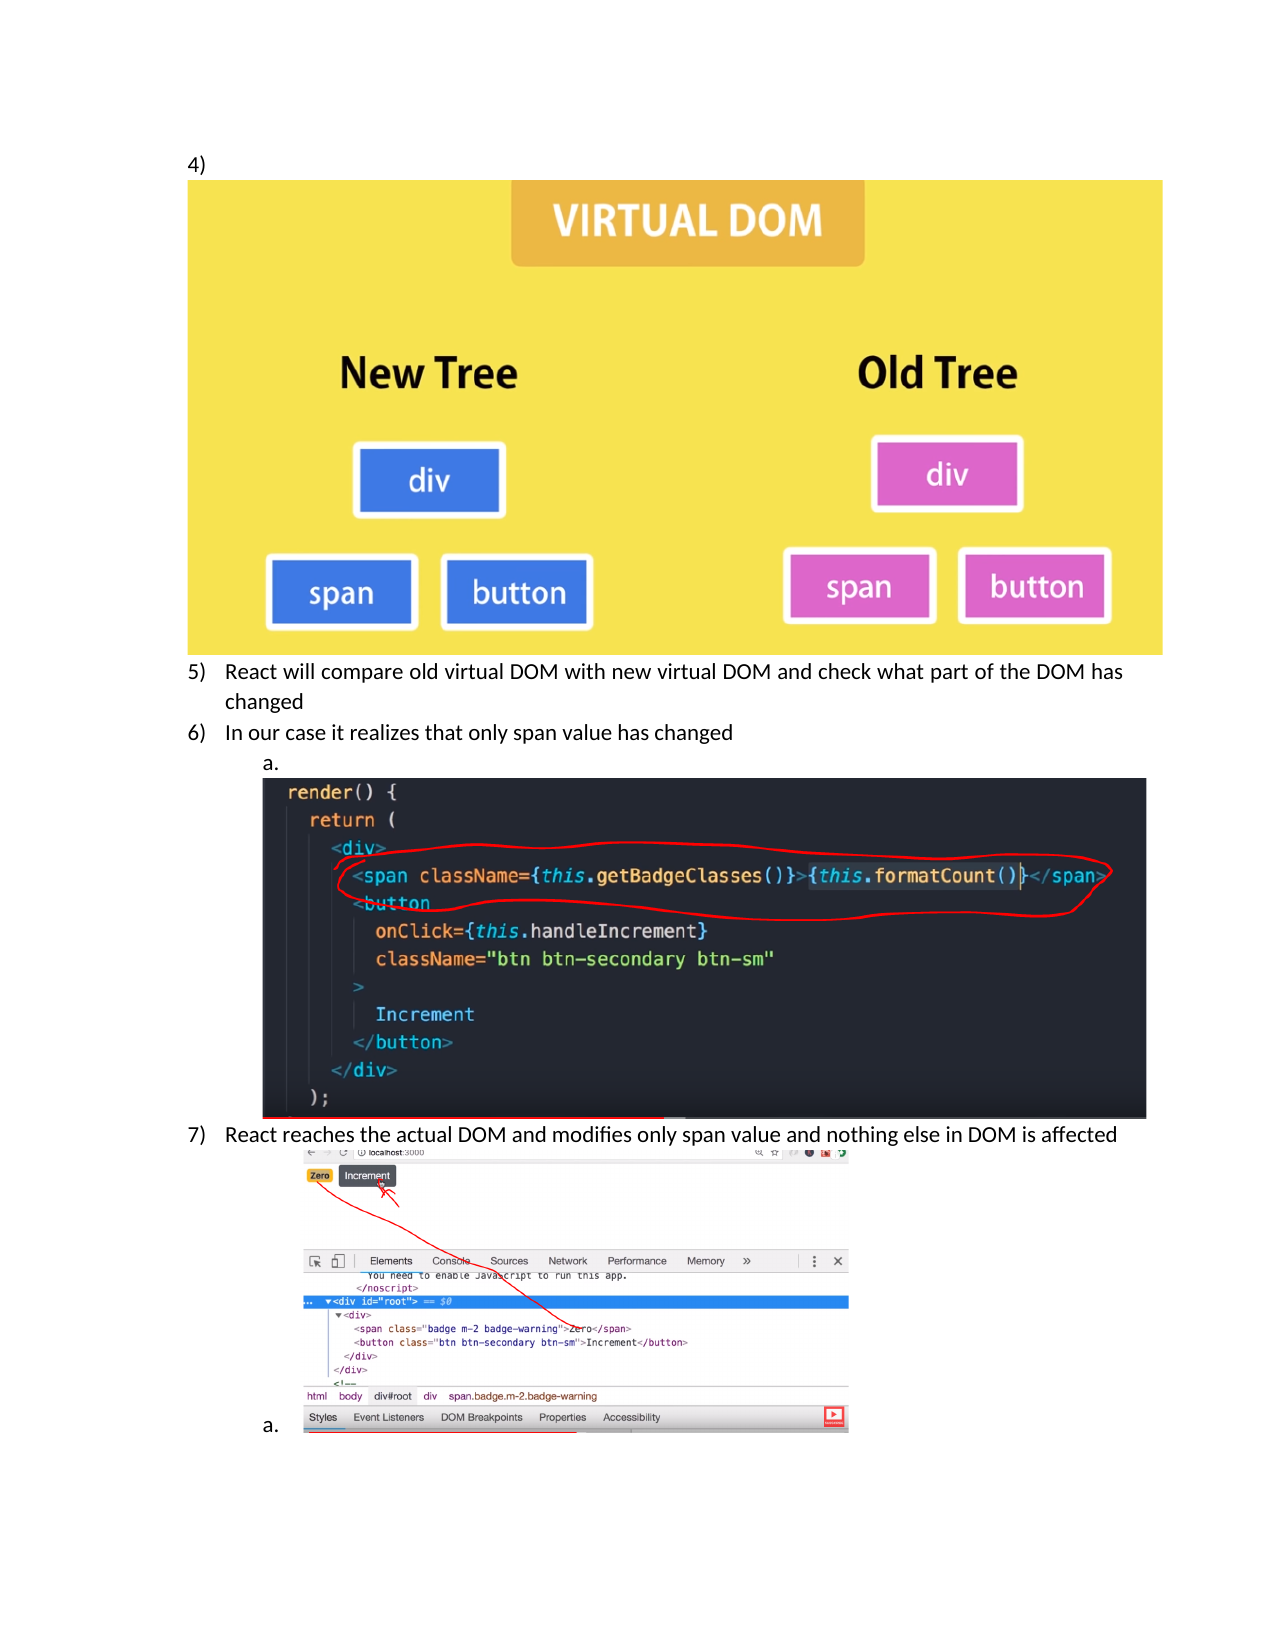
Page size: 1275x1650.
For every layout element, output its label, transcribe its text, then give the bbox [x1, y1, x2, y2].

picture [262, 778, 1147, 1119]
list React will compare old virtual DOM with new virtual DOM and check what part of the DOM has changed [187, 657, 1125, 715]
picture [187, 180, 1163, 655]
list In our case it realizes that only span value has changed [187, 718, 1125, 746]
list React reaches the actual DOM and modifies only span value and nothing else in DOM is affected [187, 1121, 1125, 1149]
picture [300, 1150, 849, 1433]
